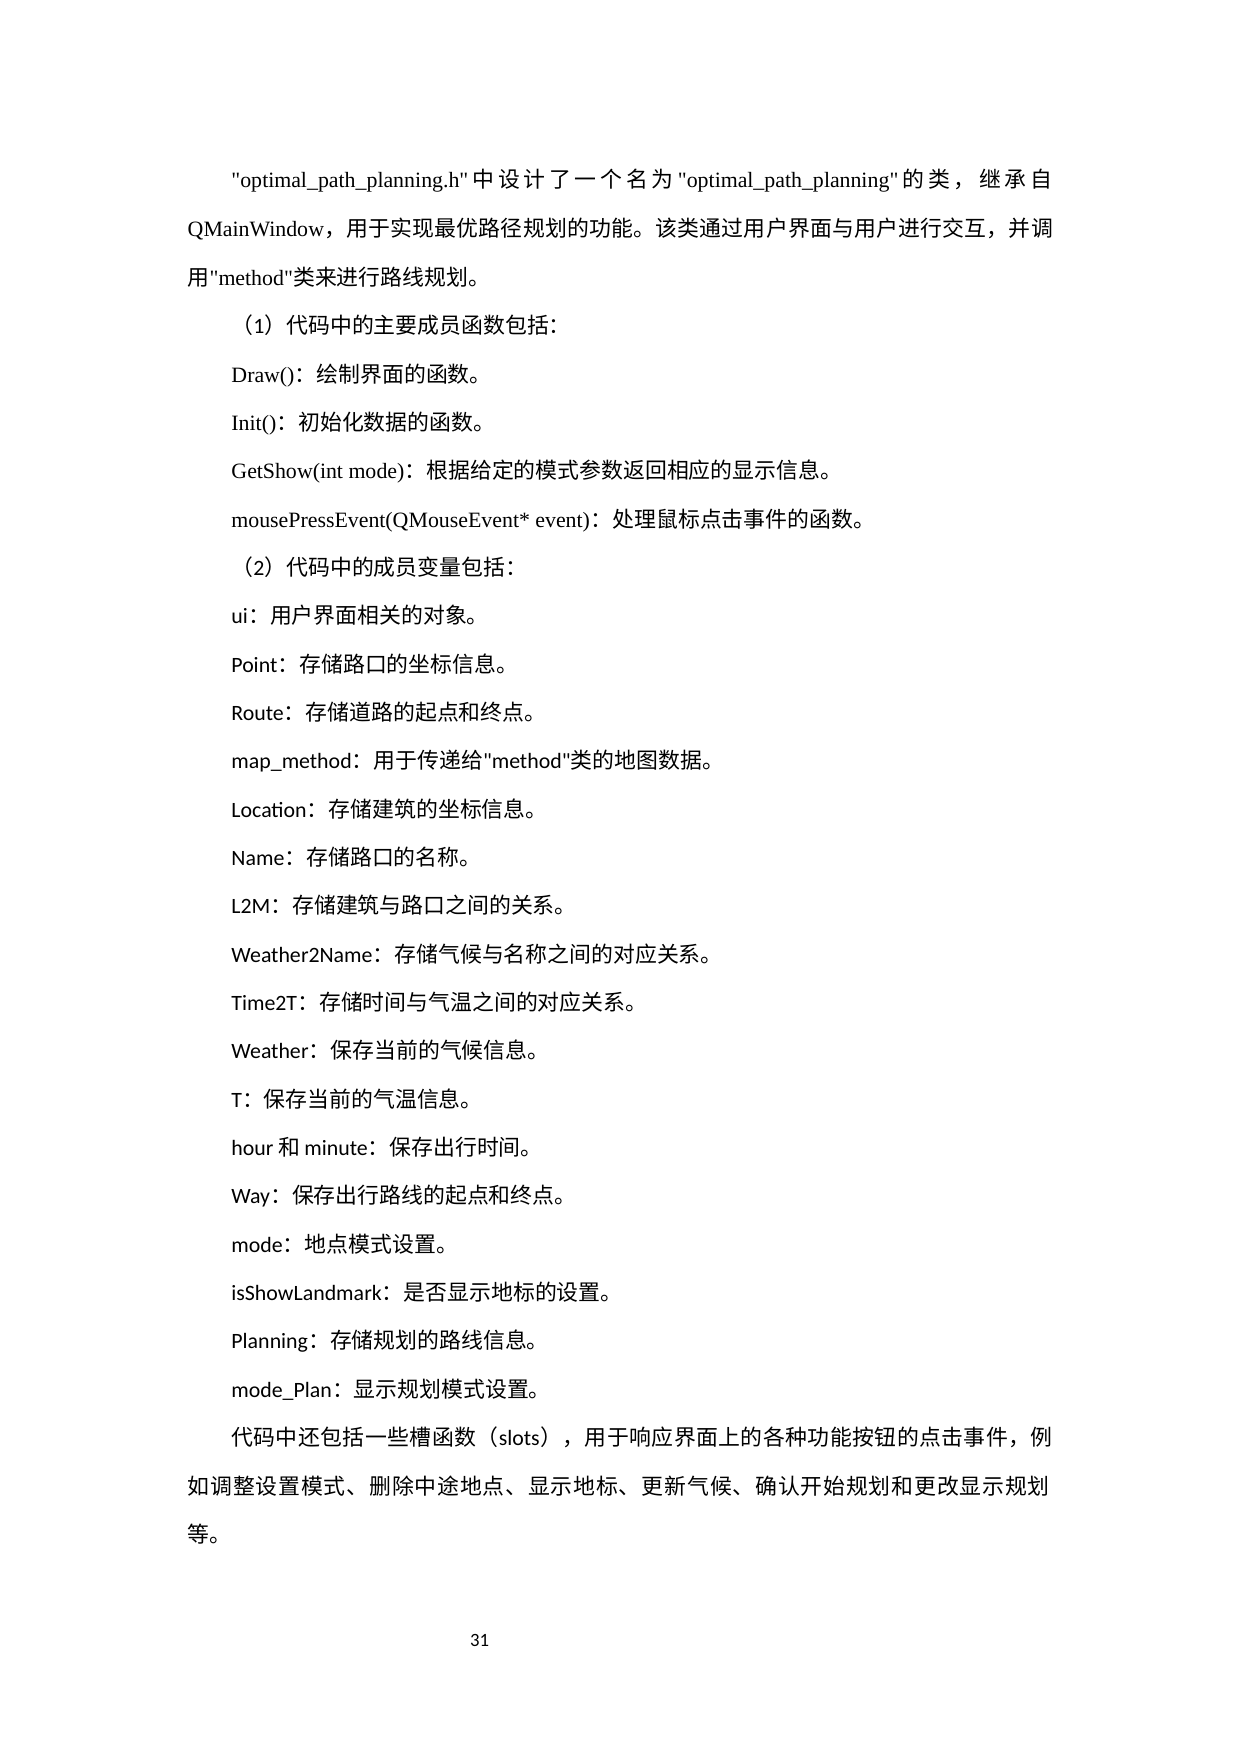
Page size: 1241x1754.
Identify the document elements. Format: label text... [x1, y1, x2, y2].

text map_method：用于传递给"method"类的地图数据。 [187, 743, 1053, 775]
text Init()：初始化数据的函数。 [187, 404, 1053, 437]
text Time2T：存储时间与气温之间的对应关系。 [187, 984, 1053, 1017]
text Location：存储建筑的坐标信息。 [187, 791, 1053, 824]
text Weather：保存当前的气候信息。 [187, 1033, 1053, 1065]
text （1）代码中的主要成员函数包括： [187, 308, 1053, 340]
text Route：存储道路的起点和终点。 [187, 694, 1053, 727]
text "optimal_path_planning.h"中设计了一个名为"optimal_path_planning"的类，继承自QMainWindow，用于实现最优路径规划的功能。该类通过用户界面与用户进行交互，并调用"method"类来进行路线规划。 [187, 162, 1053, 292]
text Planning：存储规划的路线信息。 [187, 1323, 1053, 1355]
text L2M：存储建筑与路口之间的关系。 [187, 888, 1053, 920]
text mode：地点模式设置。 [187, 1226, 1053, 1259]
text Point：存储路口的坐标信息。 [187, 646, 1053, 679]
text Name：存储路口的名称。 [187, 839, 1053, 872]
text mousePressEvent(QMouseEvent* event)：处理鼠标点击事件的函数。 [187, 501, 1053, 534]
text Weather2Name：存储气候与名称之间的对应关系。 [187, 936, 1053, 969]
text hour和minute：保存出行时间。 [187, 1129, 1053, 1162]
text isShowLandmark：是否显示地标的设置。 [187, 1274, 1053, 1307]
text T：保存当前的气温信息。 [187, 1081, 1053, 1114]
text Draw()：绘制界面的函数。 [187, 356, 1053, 389]
text GetShow(int mode)：根据给定的模式参数返回相应的显示信息。 [187, 453, 1053, 485]
text Way：保存出行路线的起点和终点。 [187, 1178, 1053, 1210]
text ui：用户界面相关的对象。 [187, 598, 1053, 630]
text 代码中还包括一些槽函数（slots），用于响应界面上的各种功能按钮的点击事件，例如调整设置模式、删除中途地点、显示地标、更新气候、确认开始规划和更改显示规划等。 [187, 1419, 1053, 1549]
text （2）代码中的成员变量包括： [187, 549, 1053, 582]
text mode_Plan：显示规划模式设置。 [187, 1371, 1053, 1404]
